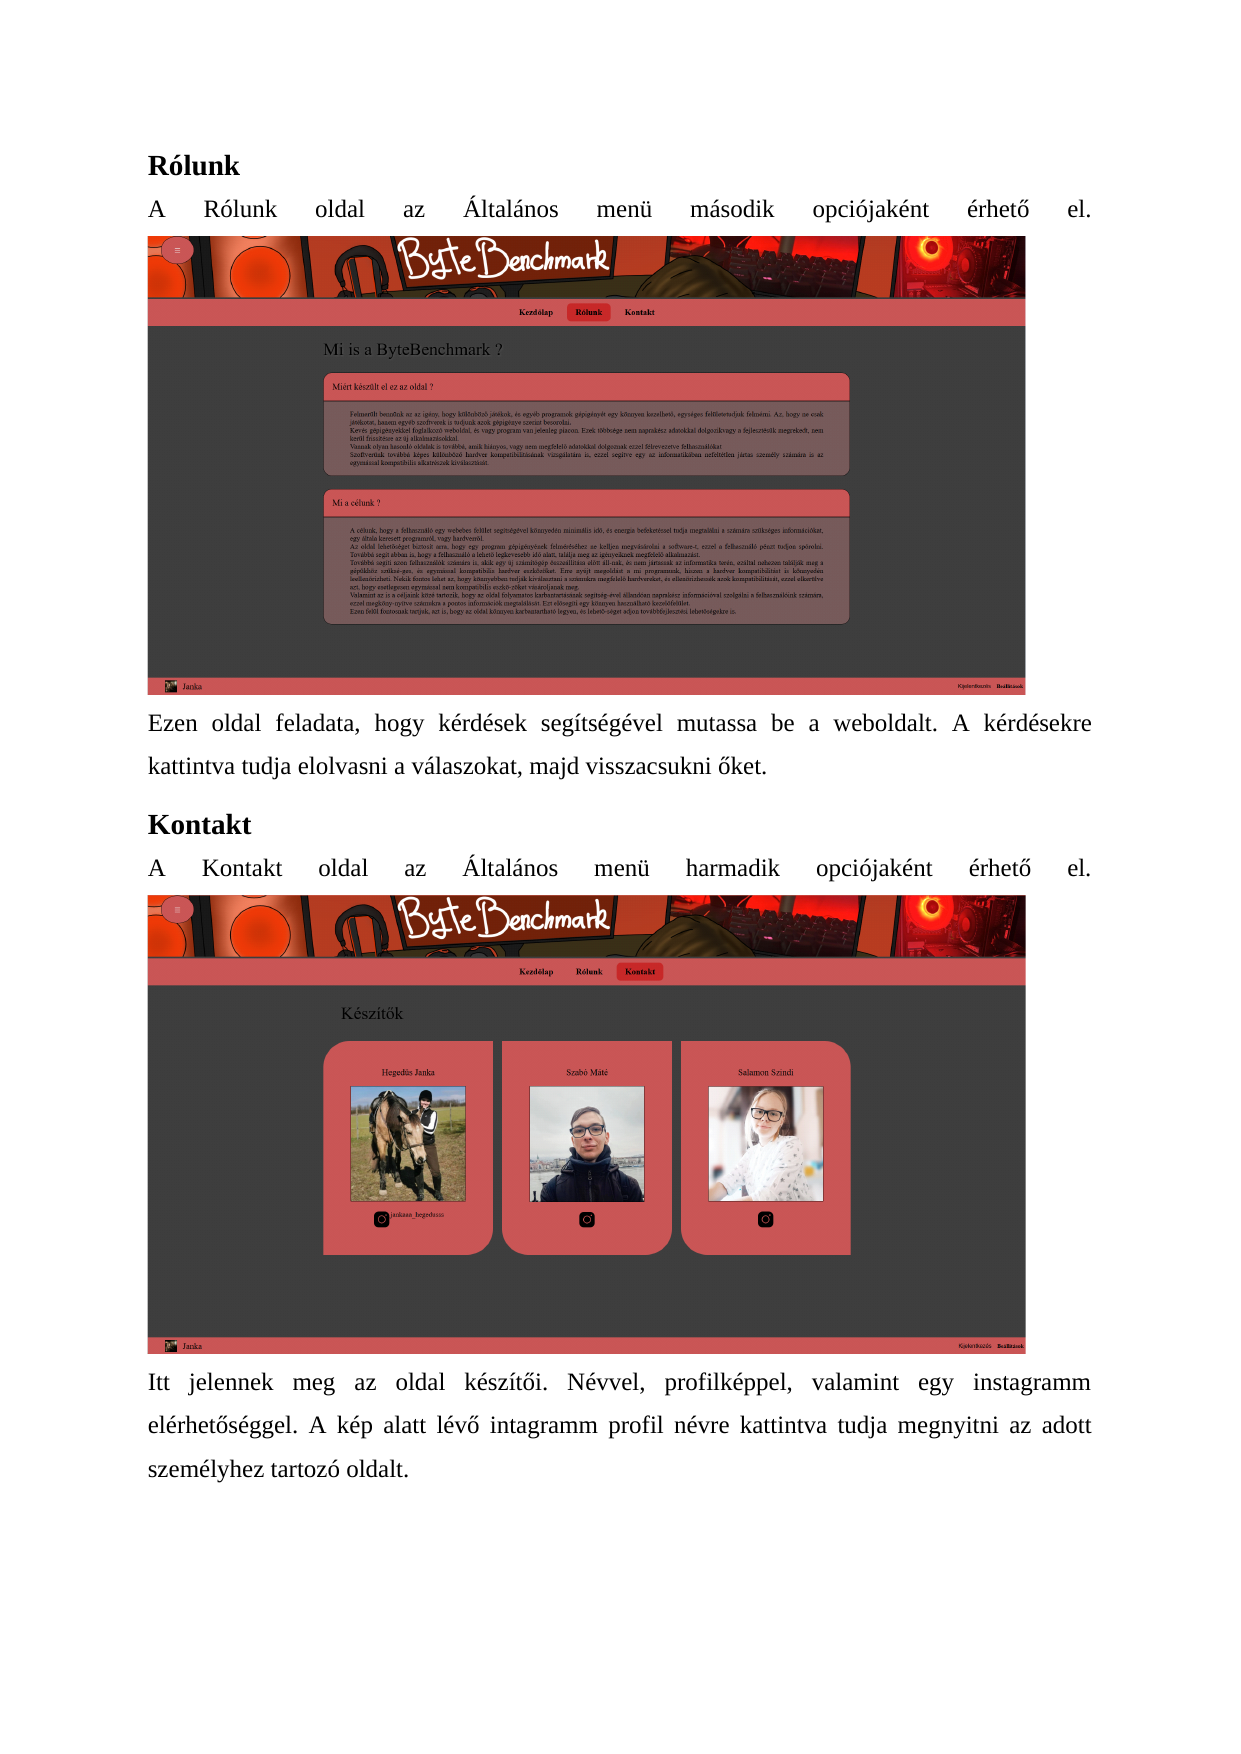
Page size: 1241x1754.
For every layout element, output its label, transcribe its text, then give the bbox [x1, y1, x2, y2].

text Ezen oldal feladata, hogy kérdések segítségével mutassa be a weboldalt. A kérdésekre kattintva tudja elolvasni a válaszokat, majd visszacsukni őket. [148, 708, 1093, 780]
picture [147, 895, 1026, 1354]
text Rólunk [148, 148, 1093, 181]
text Kontakt [148, 807, 1093, 840]
text Itt jelennek meg az oldal készítői. Névvel, profilképpel, valamint egy instagramm elérhetőséggel. A kép alatt lévő intagramm profil névre kattintva tudja megnyitni az adott személyhez tartozó oldalt. [148, 1367, 1093, 1482]
picture [147, 236, 1026, 695]
